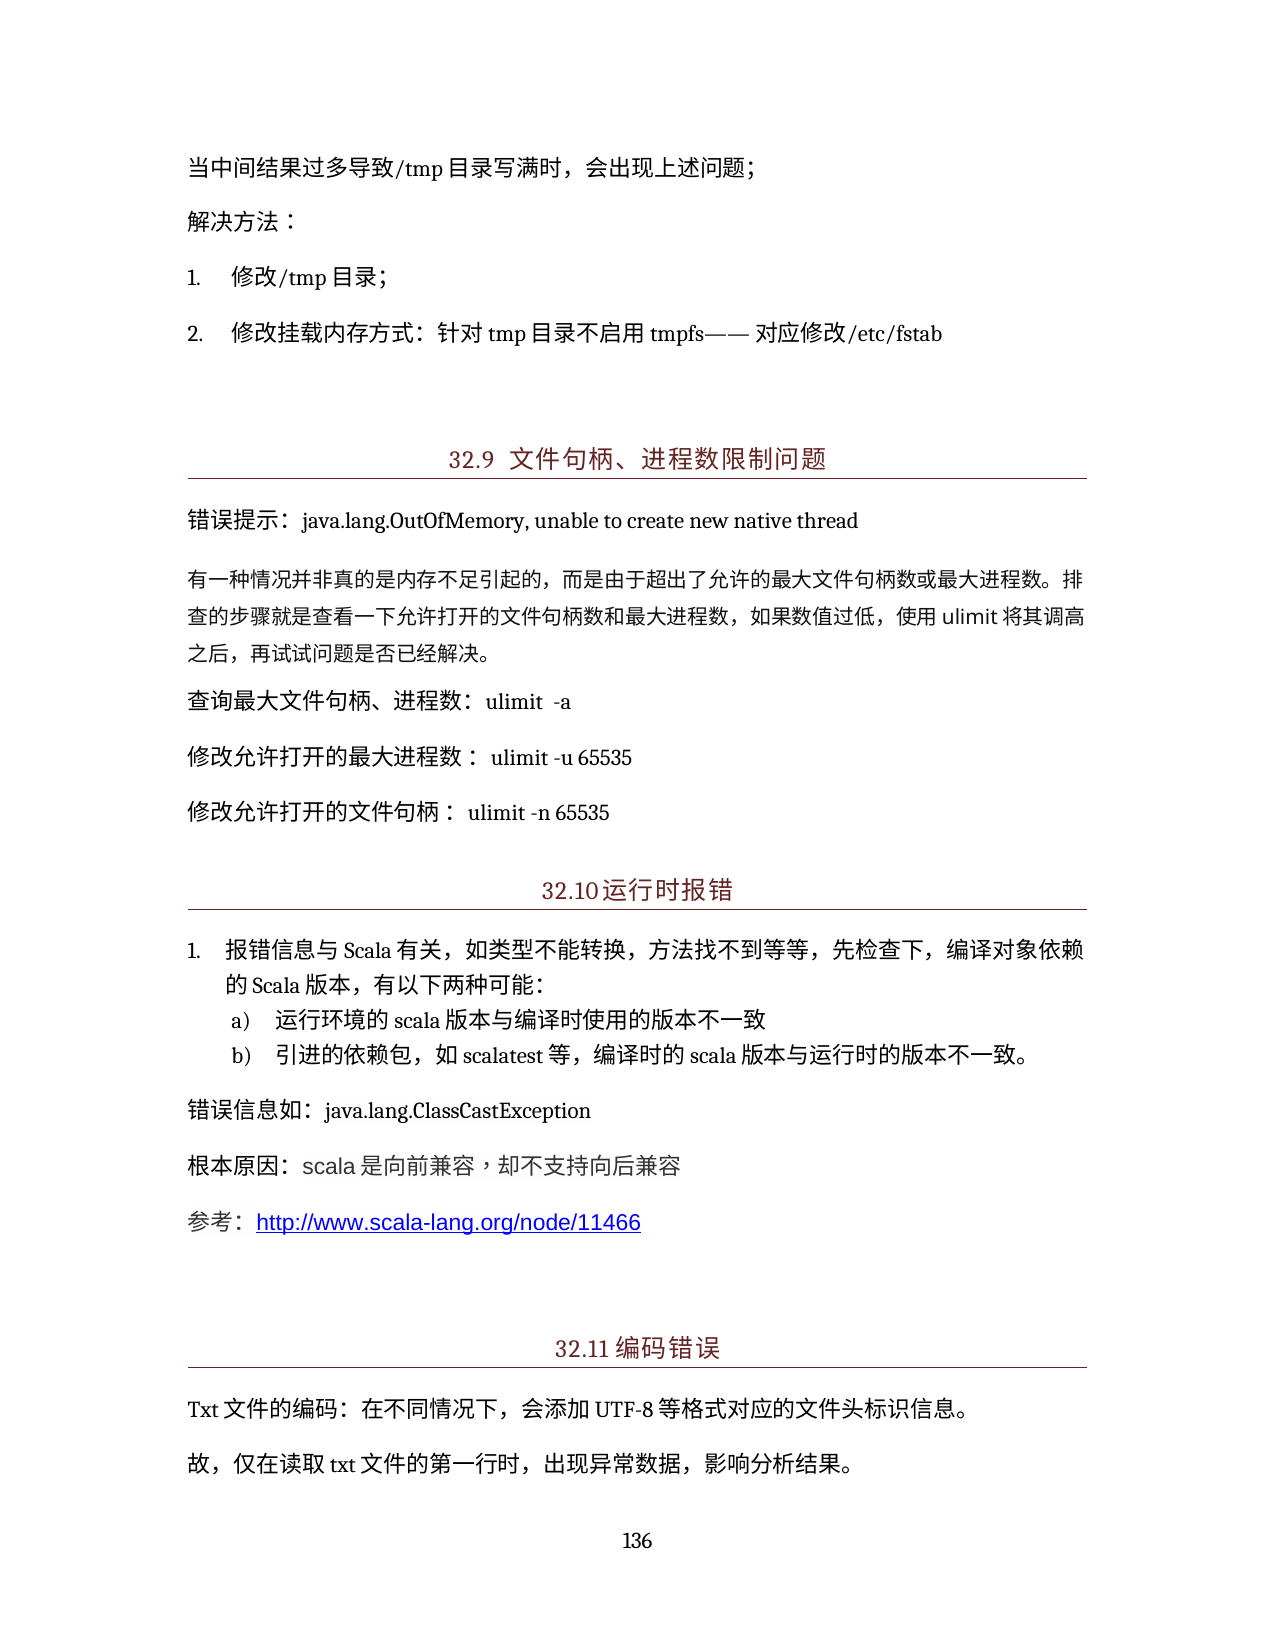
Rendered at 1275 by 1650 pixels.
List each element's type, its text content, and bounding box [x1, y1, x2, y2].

text 解决方法： [187, 206, 1087, 237]
text 错误提示：java.lang.OutOfMemory, unable to create new native thread [187, 502, 1087, 535]
text 当中间结果过多导致/tmp目录写满时，会出现上述问题； [187, 150, 1087, 183]
subtitle 文件句柄、进程数限制问题 [187, 440, 1087, 479]
text 故，仅在读取txt文件的第一行时，出现异常数据，影响分析结果。 [187, 1446, 1087, 1479]
list 报错信息与Scala有关，如类型不能转换，方法找不到等等，先检查下，编译对象依赖的Scala版本，有以下两种可能： [187, 932, 1087, 1000]
text 有一种情况并非真的是内存不足引起的，而是由于超出了允许的最大文件句柄数或最大进程数。排查的步骤就是查看一下允许打开的文件句柄数和最大进程数，如果数值过低，使用ulimit将其调高之后，再试试问题是否已经解决。 [187, 557, 1087, 667]
text Txt文件的编码：在不同情况下，会添加UTF-8等格式对应的文件头标识信息。 [187, 1391, 1087, 1424]
subtitle 编码错误 [187, 1329, 1087, 1368]
list 修改挂载内存方式：针对tmp目录不启用tmpfs—— 对应修改/etc/fstab [187, 315, 1087, 348]
text 修改允许打开的文件句柄 ：ulimit -n 65535 [187, 794, 1087, 827]
list 运行环境的scala版本与编译时使用的版本不一致 [231, 1002, 1087, 1035]
text 查询最大文件句柄、进程数：ulimit -a [187, 683, 1087, 716]
list 修改/tmp目录； [187, 259, 1087, 292]
subtitle 运行时报错 [187, 870, 1087, 910]
list 引进的依赖包，如scalatest等，编译时的scala版本与运行时的版本不一致。 [231, 1037, 1087, 1070]
text 错误信息如：java.lang.ClassCastException [187, 1092, 1087, 1126]
text 根本原因：scala是向前兼容，却不支持向后兼容 [187, 1148, 1087, 1181]
text 修改允许打开的最大进程数 ：ulimit -u 65535 [187, 738, 1087, 772]
text 参考：http://www.scala-lang.org/node/11466 [256, 1204, 1087, 1237]
